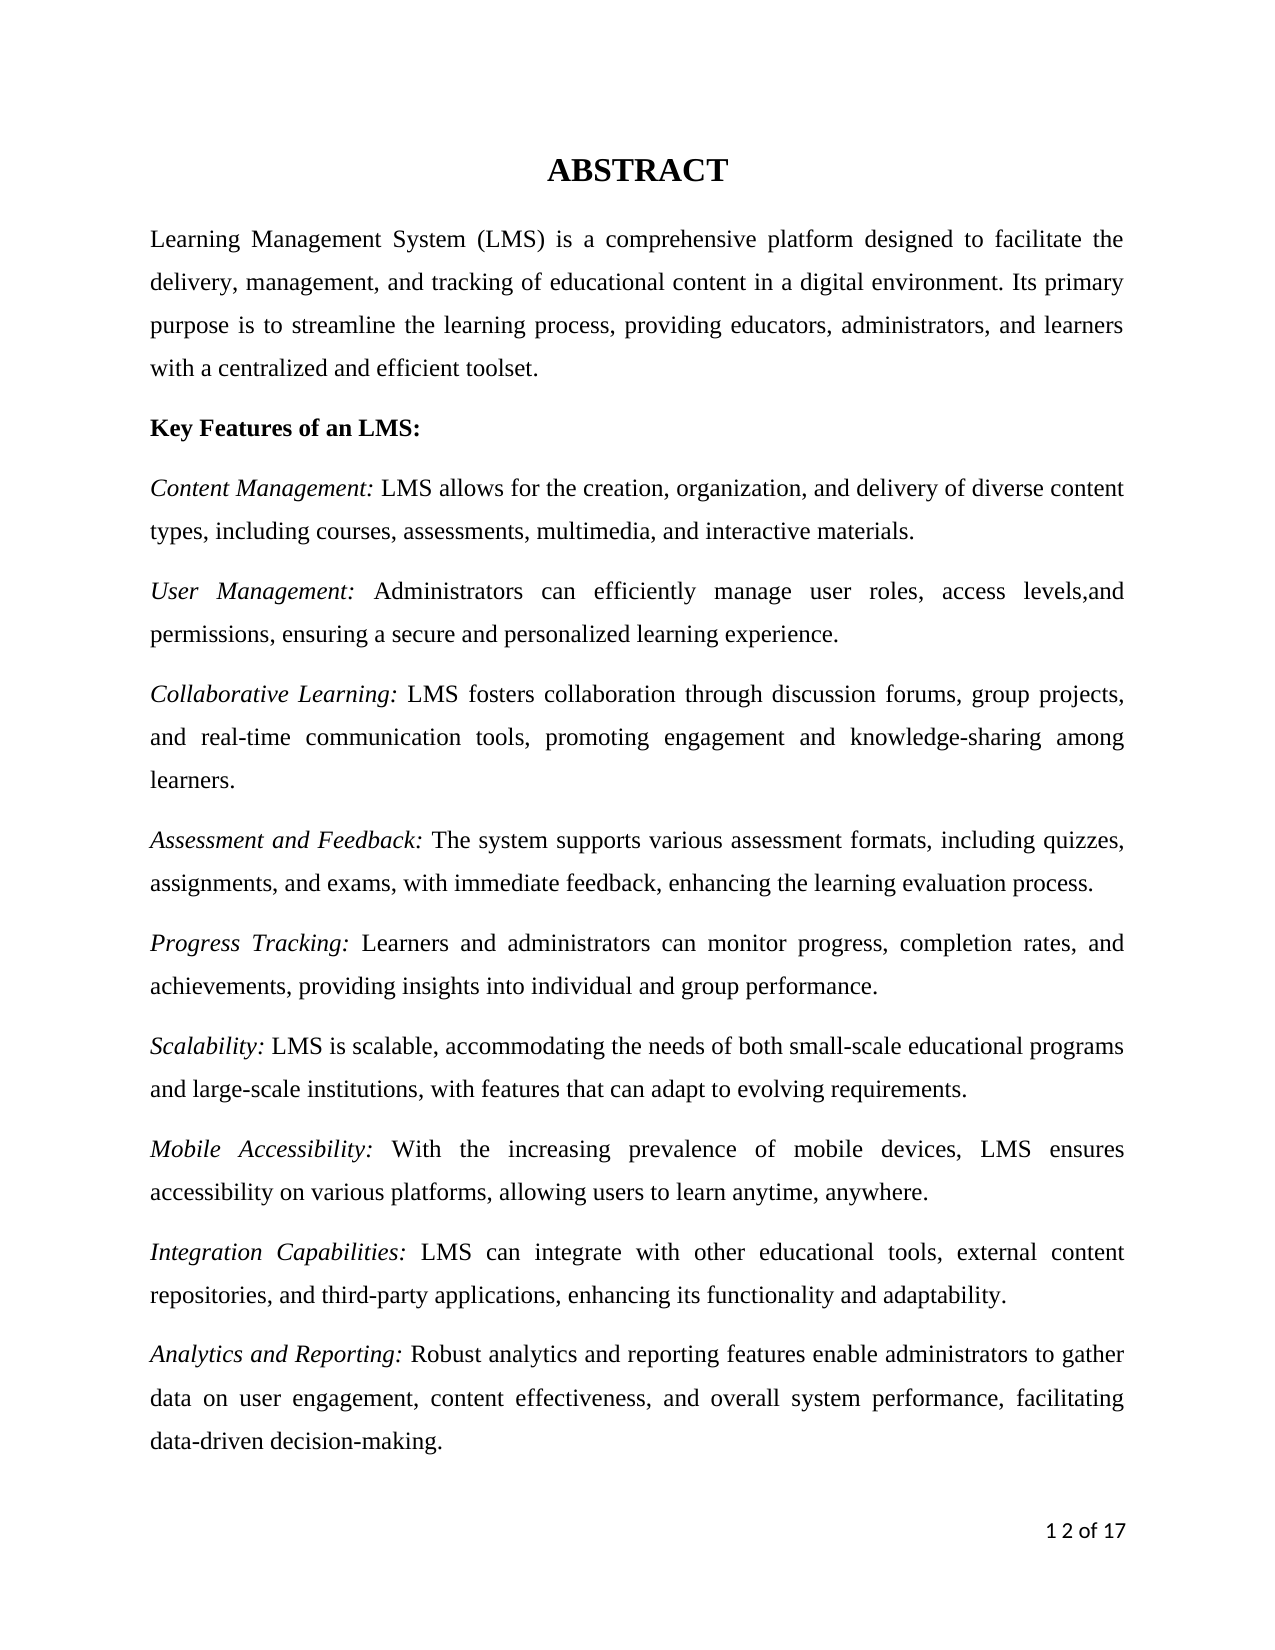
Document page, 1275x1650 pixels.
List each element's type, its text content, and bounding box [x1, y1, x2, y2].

text Assessment and Feedback: The system supports various assessment formats, including quizzes, assignments, and exams, with immediate feedback, enhancing the learning evaluation process. [150, 825, 1125, 897]
text Mobile Accessibility: With the increasing prevalence of mobile devices, LMS ensures accessibility on various platforms, allowing users to learn anytime, anywhere. [150, 1134, 1125, 1206]
text ABSTRACT [150, 150, 1125, 188]
text Content Management: LMS allows for the creation, organization, and delivery of diverse content types, including courses, assessments, multimedia, and interactive materials. [150, 473, 1125, 545]
text Progress Tracking: Learners and administrators can monitor progress, completion rates, and achievements, providing insights into individual and group performance. [150, 928, 1125, 1000]
text Learning Management System (LMS) is a comprehensive platform designed to facilitate the delivery, management, and tracking of educational content in a digital environment. Its primary purpose is to streamline the learning process, providing educators, administrators, and learners with a centralized and efficient toolset. [150, 224, 1125, 382]
text Analytics and Reporting: Robust analytics and reporting features enable administrators to gather data on user engagement, content effectiveness, and overall system performance, facilitating data-driven decision-making. [150, 1339, 1125, 1454]
text Collaborative Learning: LMS fosters collaboration through discussion forums, group projects, and real-time communication tools, promoting engagement and knowledge-sharing among learners. [150, 679, 1125, 794]
text Key Features of an LMS: [150, 413, 1125, 442]
text User Management: Administrators can efficiently manage user roles, access levels,and permissions, ensuring a secure and personalized learning experience. [150, 576, 1125, 648]
text Integration Capabilities: LMS can integrate with other educational tools, external content repositories, and third-party applications, enhancing its functionality and adaptability. [150, 1237, 1125, 1308]
text Scalability: LMS is scalable, accommodating the needs of both small-scale educational programs and large-scale institutions, with features that can adapt to evolving requirements. [150, 1031, 1125, 1103]
